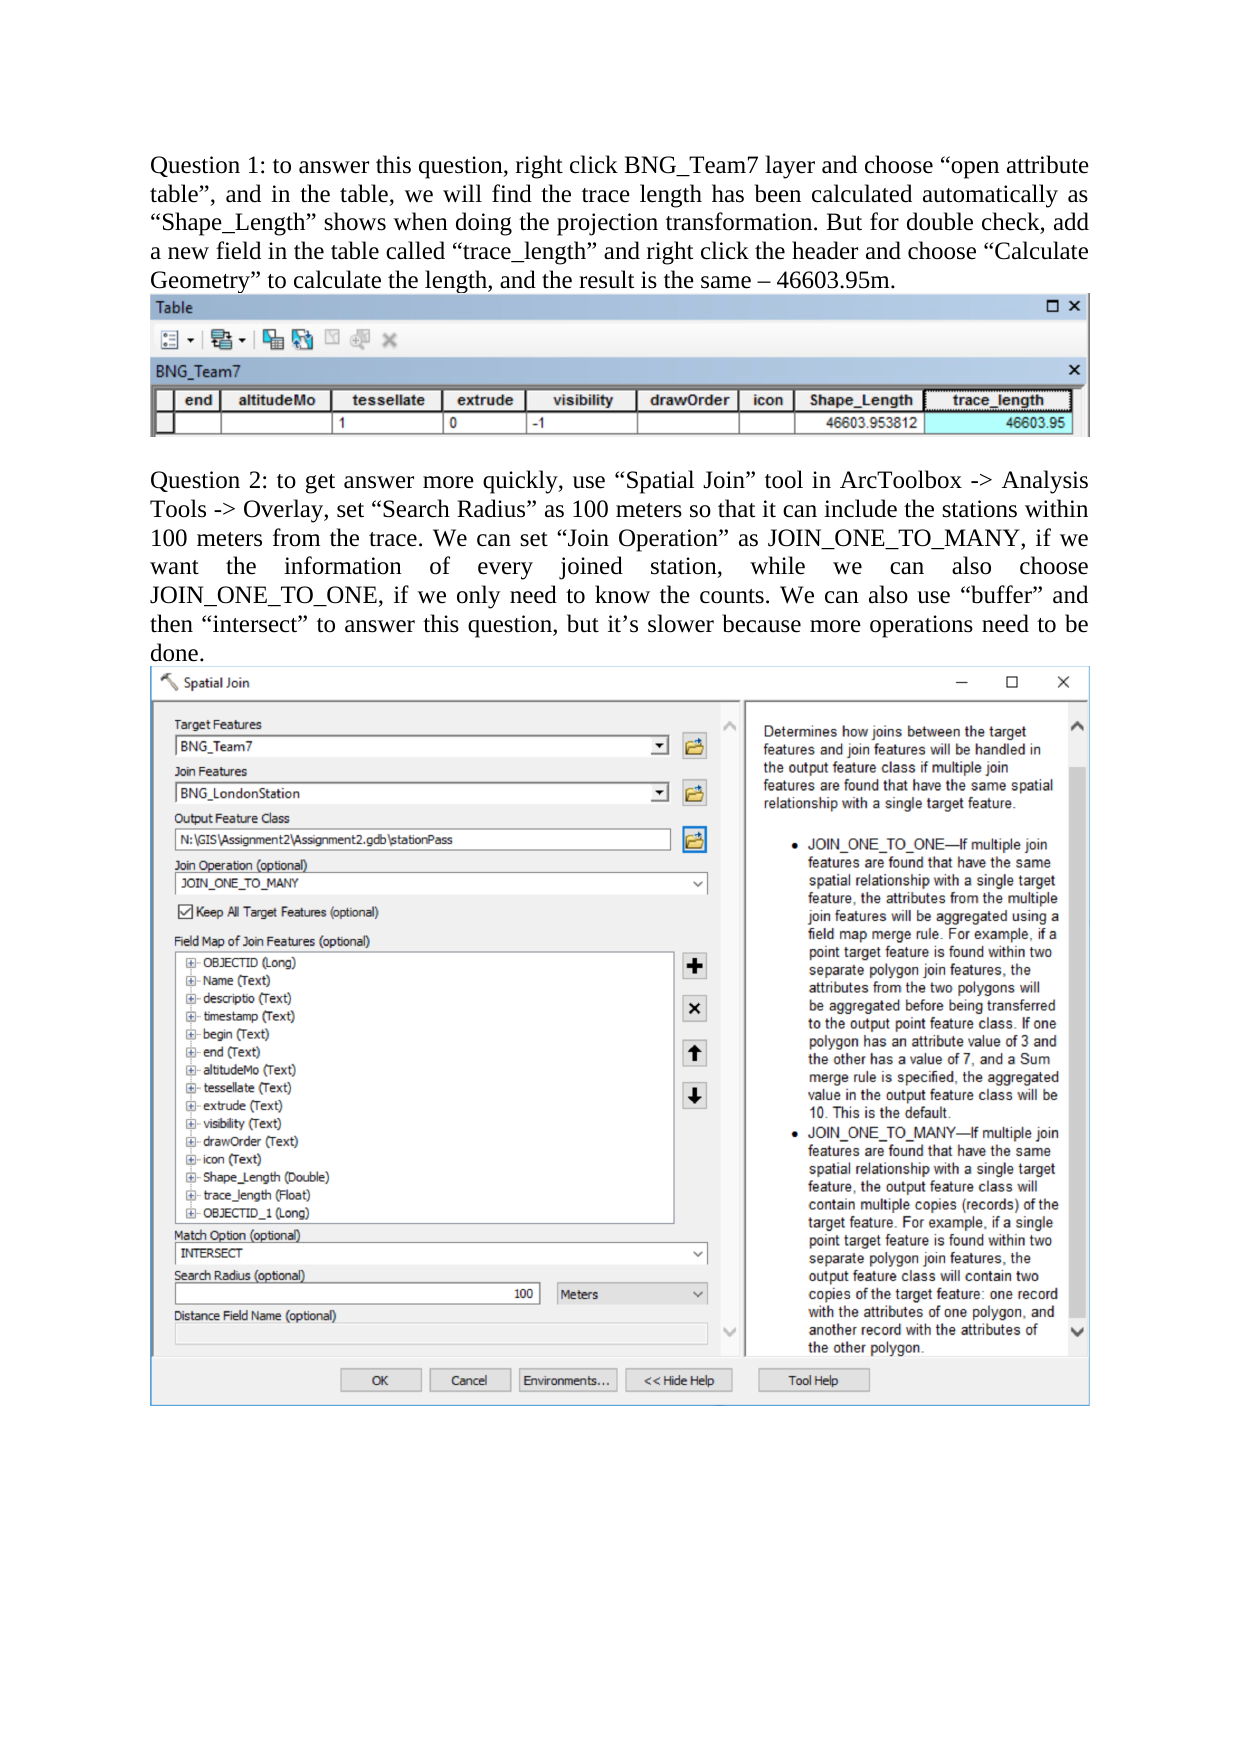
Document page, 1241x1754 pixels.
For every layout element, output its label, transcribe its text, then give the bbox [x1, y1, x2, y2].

picture [150, 293, 1090, 437]
picture [150, 666, 1090, 1406]
text Question 2: to get answer more quickly, use “Spatial Join” tool in ArcToolbox -> Analysis Tools -> Overlay, set “Search Radius” as 100 meters so that it can include the stations within 100 meters from the trace. We can set “Join Operation” as JOIN_ONE_TO_MANY, if we want the information of every joined station, while we can also choose JOIN_ONE_TO_ONE, if we only need to know the counts. We can also use “buffer” and then “intersect” to answer this question, but it’s slower because more operations need to be done. [150, 465, 1090, 666]
text Question 1: to answer this question, right click BNG_Team7 layer and choose “open attribute table”, and in the table, we will find the trace length has been calculated automatically as “Shape_Length” shows when doing the projection transformation. But for double check, add a new field in the table called “trace_length” and right click the header and choose “Calculate Geometry” to calculate the length, and the result is the same – 46603.95m. [150, 150, 1090, 293]
